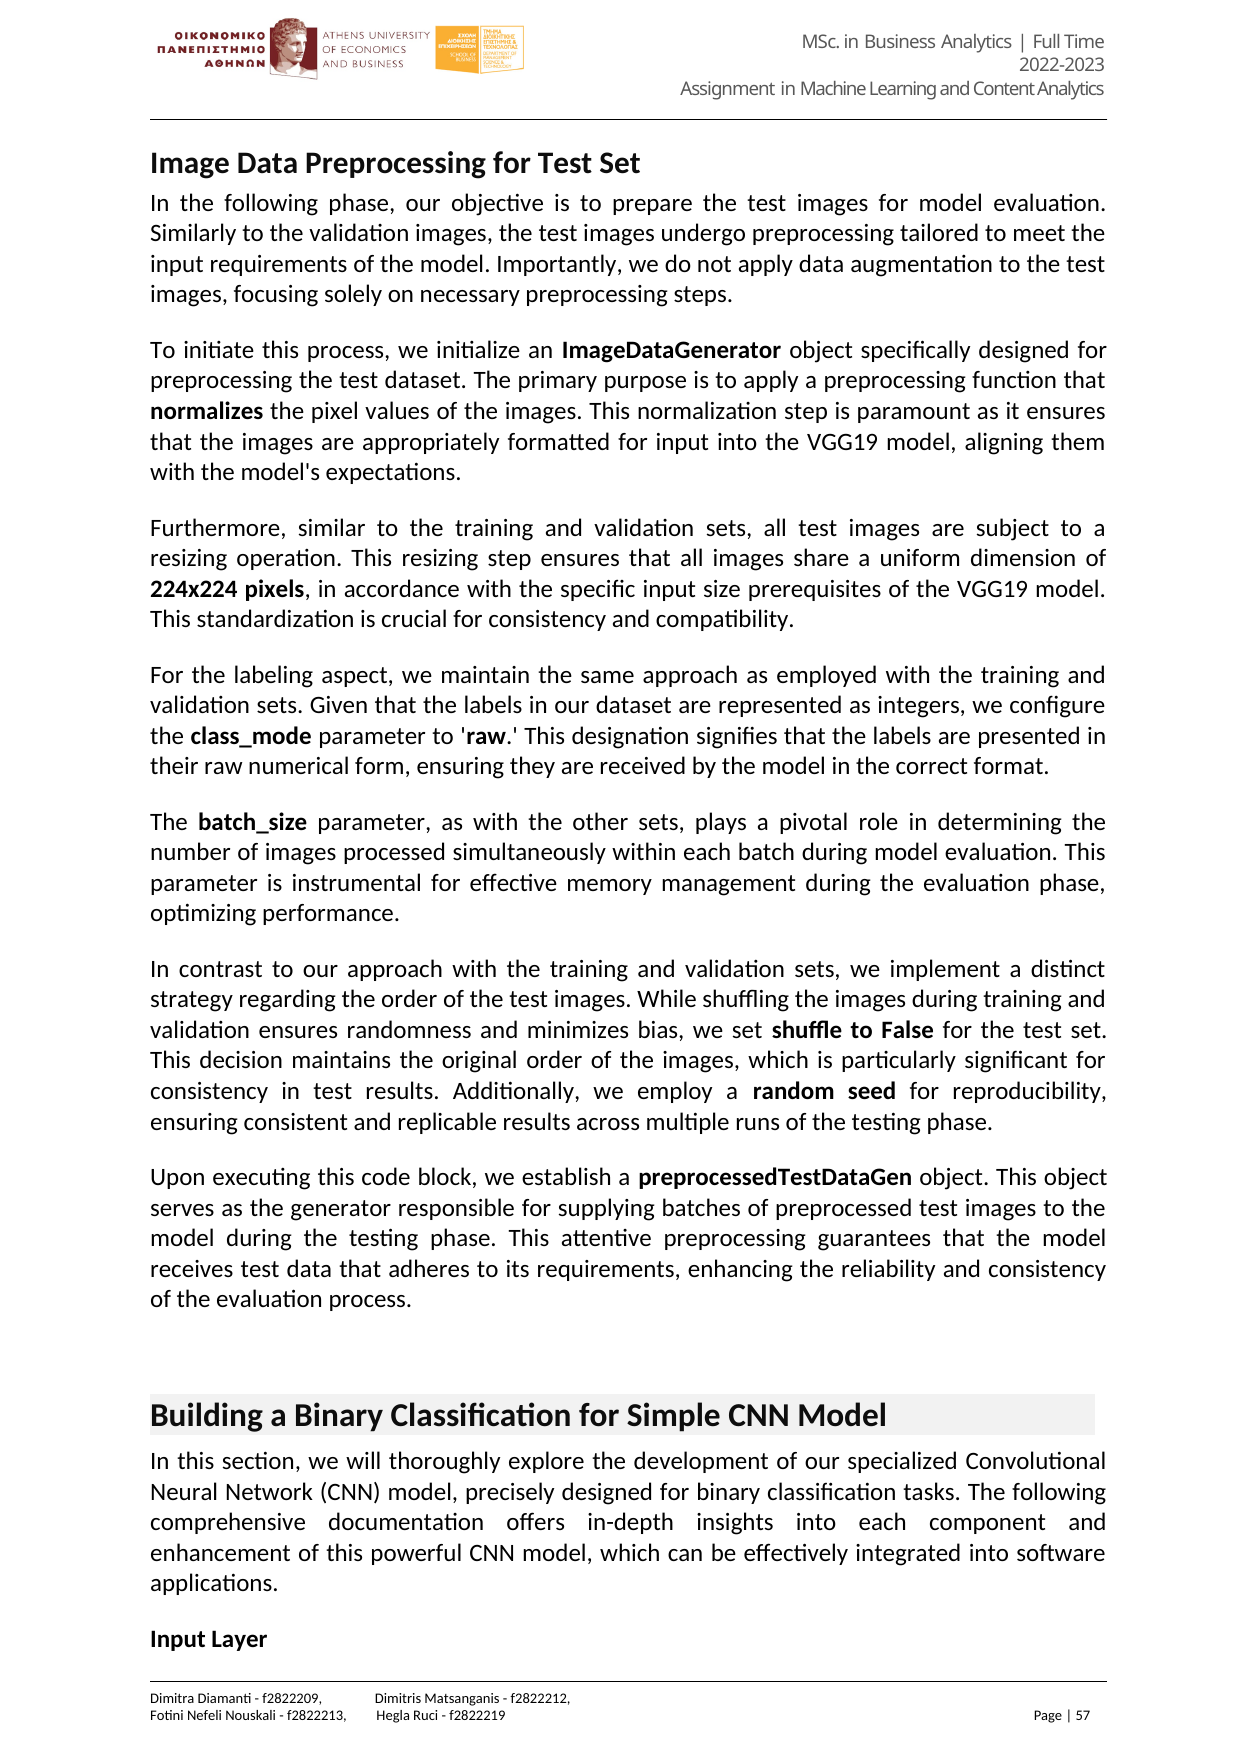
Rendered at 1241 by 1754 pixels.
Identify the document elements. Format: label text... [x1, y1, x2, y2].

text Furthermore, similar to the training and validation sets, all test images are subject to a resizing operation. This resizing step ensures that all images share a uniform dimension of 224x224 pixels, in accordance with the specific input size prerequisites of the VGG19 model. This standardization is crucial for consistency and compatibility. [150, 512, 1107, 634]
picture [151, 17, 526, 82]
text The batch_size parameter, as with the other sets, plays a pivotal role in determining the number of images processed simultaneously within each batch during model evaluation. This parameter is instrumental for effective memory management during the evaluation phase, optimizing performance. [150, 806, 1107, 928]
text For the labeling aspect, we maintain the same approach as employed with the training and validation sets. Given that the labels in our dataset are represented as integers, we configure the class_mode parameter to 'raw.' This designation signifies that the labels are presented in their raw numerical form, ensuring they are received by the model in the correct format. [150, 659, 1107, 781]
text To initiate this process, we initialize an ImageDataGenerator object specifically designed for preprocessing the test dataset. The primary purpose is to apply a preprocessing function that normalizes the pixel values of the images. This normalization step is paramount as it ensures that the images are appropriately formatted for input into the VGG19 model, aligning them with the model's expectations. [150, 334, 1107, 487]
text In contrast to our approach with the training and validation sets, we implement a distinct strategy regarding the order of the test images. While shuffling the images during training and validation ensures randomness and minimizes bias, we set shuffle to False for the test set. This decision maintains the original order of the images, which is particularly significant for consistency in test results. Additionally, we employ a random seed for reproducibility, ensuring consistent and replicable results across multiple runs of the testing phase. [150, 953, 1107, 1136]
subtitle Image Data Preprocessing for Test Set [150, 143, 1107, 181]
text Input Layer [150, 1623, 1107, 1653]
subtitle Building a Binary Classification for Simple CNN Model [150, 1394, 1095, 1435]
text Upon executing this code block, we establish a preprocessedTestDataGen object. This object serves as the generator responsible for supplying batches of preprocessed test images to the model during the testing phase. This attentive preprocessing guarantees that the model receives test data that adheres to its requirements, enhancing the reliability and consistency of the evaluation process. [150, 1161, 1107, 1314]
text In the following phase, our objective is to prepare the test images for model evaluation. Similarly to the validation images, the test images undergo preprocessing tailored to meet the input requirements of the model. Importantly, we do not apply data augmentation to the test images, focusing solely on necessary preprocessing steps. [150, 187, 1107, 309]
text In this section, we will thoroughly explore the development of our specialized Convolutional Neural Network (CNN) model, precisely designed for binary classification tasks. The following comprehensive documentation offers in-depth insights into each component and enhancement of this powerful CNN model, which can be effectively integrated into software applications. [150, 1445, 1107, 1598]
